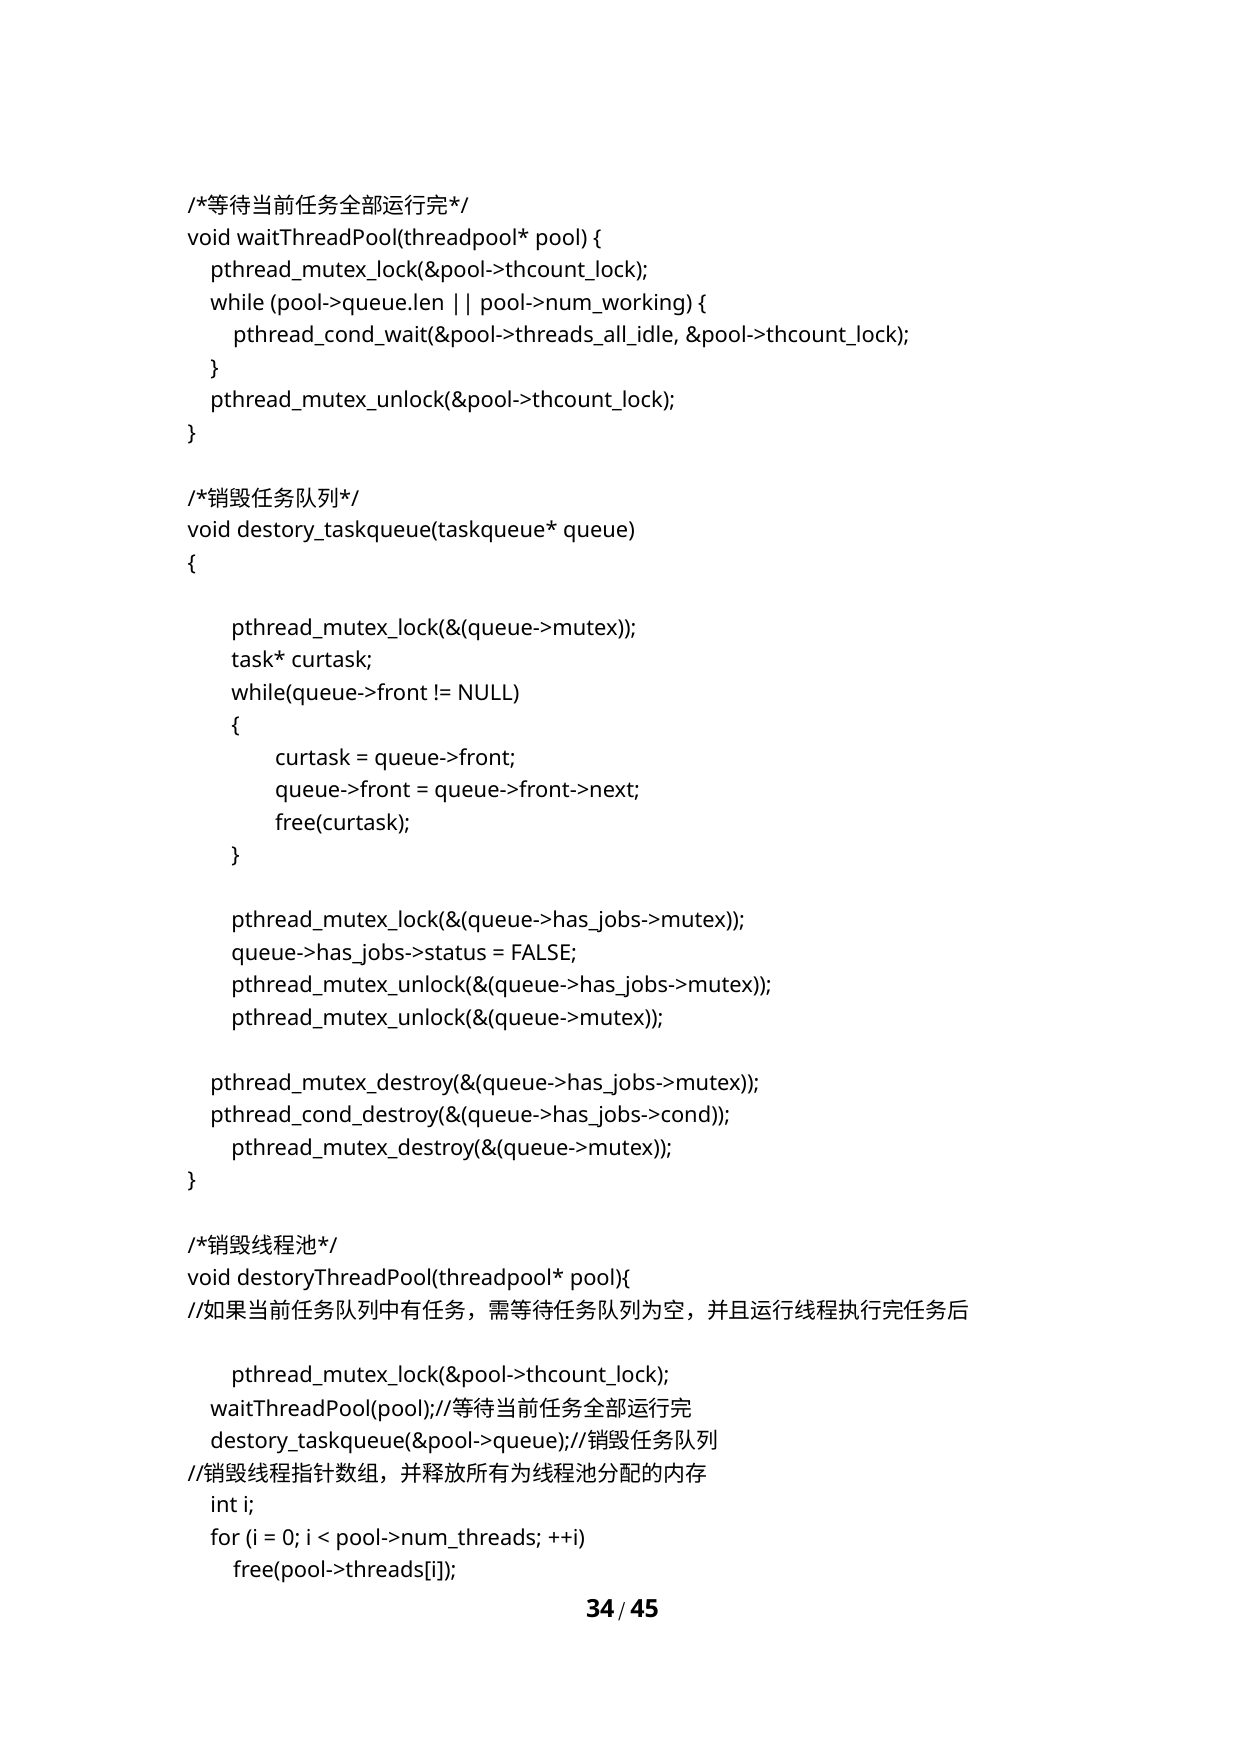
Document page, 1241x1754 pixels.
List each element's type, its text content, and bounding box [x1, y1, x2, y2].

text pthread_mutex_lock(&pool->thcount_lock); [187, 1358, 1053, 1391]
text destory_taskqueue(&pool->queue);//销毁任务队列 [187, 1423, 1053, 1456]
text free(curtask); [187, 806, 1053, 838]
text void waitThreadPool(threadpool* pool) { [187, 221, 1053, 253]
text /*销毁任务队列*/ [187, 481, 1053, 513]
text pthread_cond_wait(&pool->threads_all_idle, &pool->thcount_lock); [187, 318, 1053, 351]
text pthread_mutex_destroy(&(queue->has_jobs->mutex)); [187, 1066, 1053, 1098]
text pthread_mutex_lock(&(queue->has_jobs->mutex)); [187, 903, 1053, 936]
text while(queue->front != NULL) [187, 676, 1053, 708]
text //销毁线程指针数组，并释放所有为线程池分配的内存 [187, 1456, 1053, 1488]
text curtask = queue->front; [187, 741, 1053, 773]
text /*等待当前任务全部运行完*/ [187, 188, 1053, 221]
text pthread_mutex_unlock(&(queue->has_jobs->mutex)); [187, 968, 1053, 1001]
text for (i = 0; i < pool->num_threads; ++i) [187, 1521, 1053, 1553]
text } [187, 351, 1053, 383]
text //如果当前任务队列中有任务，需等待任务队列为空，并且运行线程执行完任务后 [187, 1293, 1053, 1326]
text pthread_cond_destroy(&(queue->has_jobs->cond)); [187, 1098, 1053, 1131]
text task* curtask; [187, 643, 1053, 676]
text while (pool->queue.len || pool->num_working) { [187, 286, 1053, 318]
text free(pool->threads[i]); [187, 1553, 1053, 1586]
text { [187, 546, 1053, 578]
text queue->front = queue->front->next; [187, 773, 1053, 806]
text int i; [187, 1488, 1053, 1521]
text } [187, 1163, 1053, 1196]
text pthread_mutex_destroy(&(queue->mutex)); [187, 1131, 1053, 1163]
text pthread_mutex_unlock(&(queue->mutex)); [187, 1001, 1053, 1033]
text void destory_taskqueue(taskqueue* queue) [187, 513, 1053, 546]
text waitThreadPool(pool);//等待当前任务全部运行完 [187, 1391, 1053, 1423]
text queue->has_jobs->status = FALSE; [187, 936, 1053, 968]
text void destoryThreadPool(threadpool* pool){ [187, 1261, 1053, 1293]
text /*销毁线程池*/ [187, 1228, 1053, 1261]
text pthread_mutex_lock(&pool->thcount_lock); [187, 253, 1053, 286]
text pthread_mutex_unlock(&pool->thcount_lock); [187, 383, 1053, 416]
text pthread_mutex_lock(&(queue->mutex)); [187, 611, 1053, 643]
text } [187, 838, 1053, 871]
text { [187, 708, 1053, 741]
text } [187, 416, 1053, 448]
